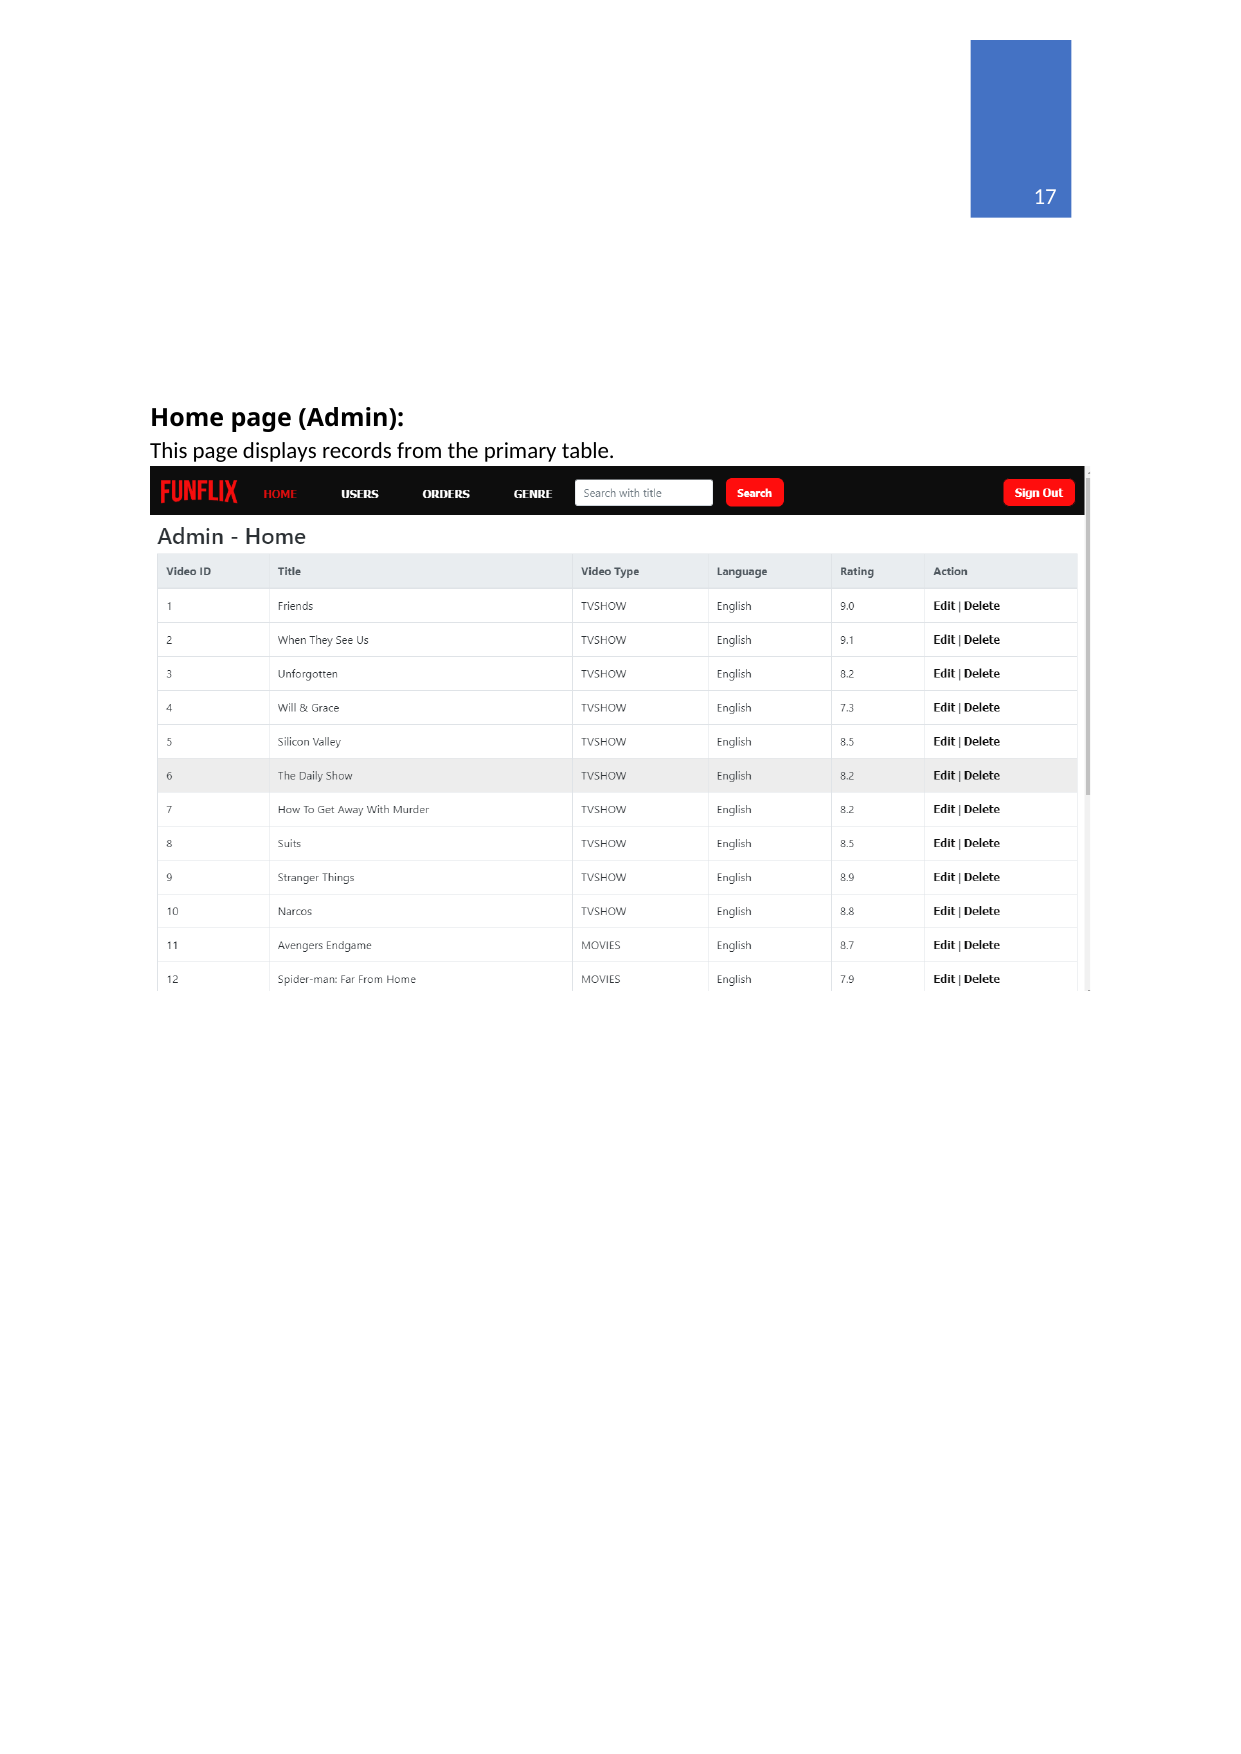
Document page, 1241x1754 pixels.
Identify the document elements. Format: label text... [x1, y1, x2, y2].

picture [150, 466, 1091, 991]
text This page displays records from the primary table. [150, 436, 1090, 466]
subtitle Home page (Admin): [150, 400, 1090, 434]
